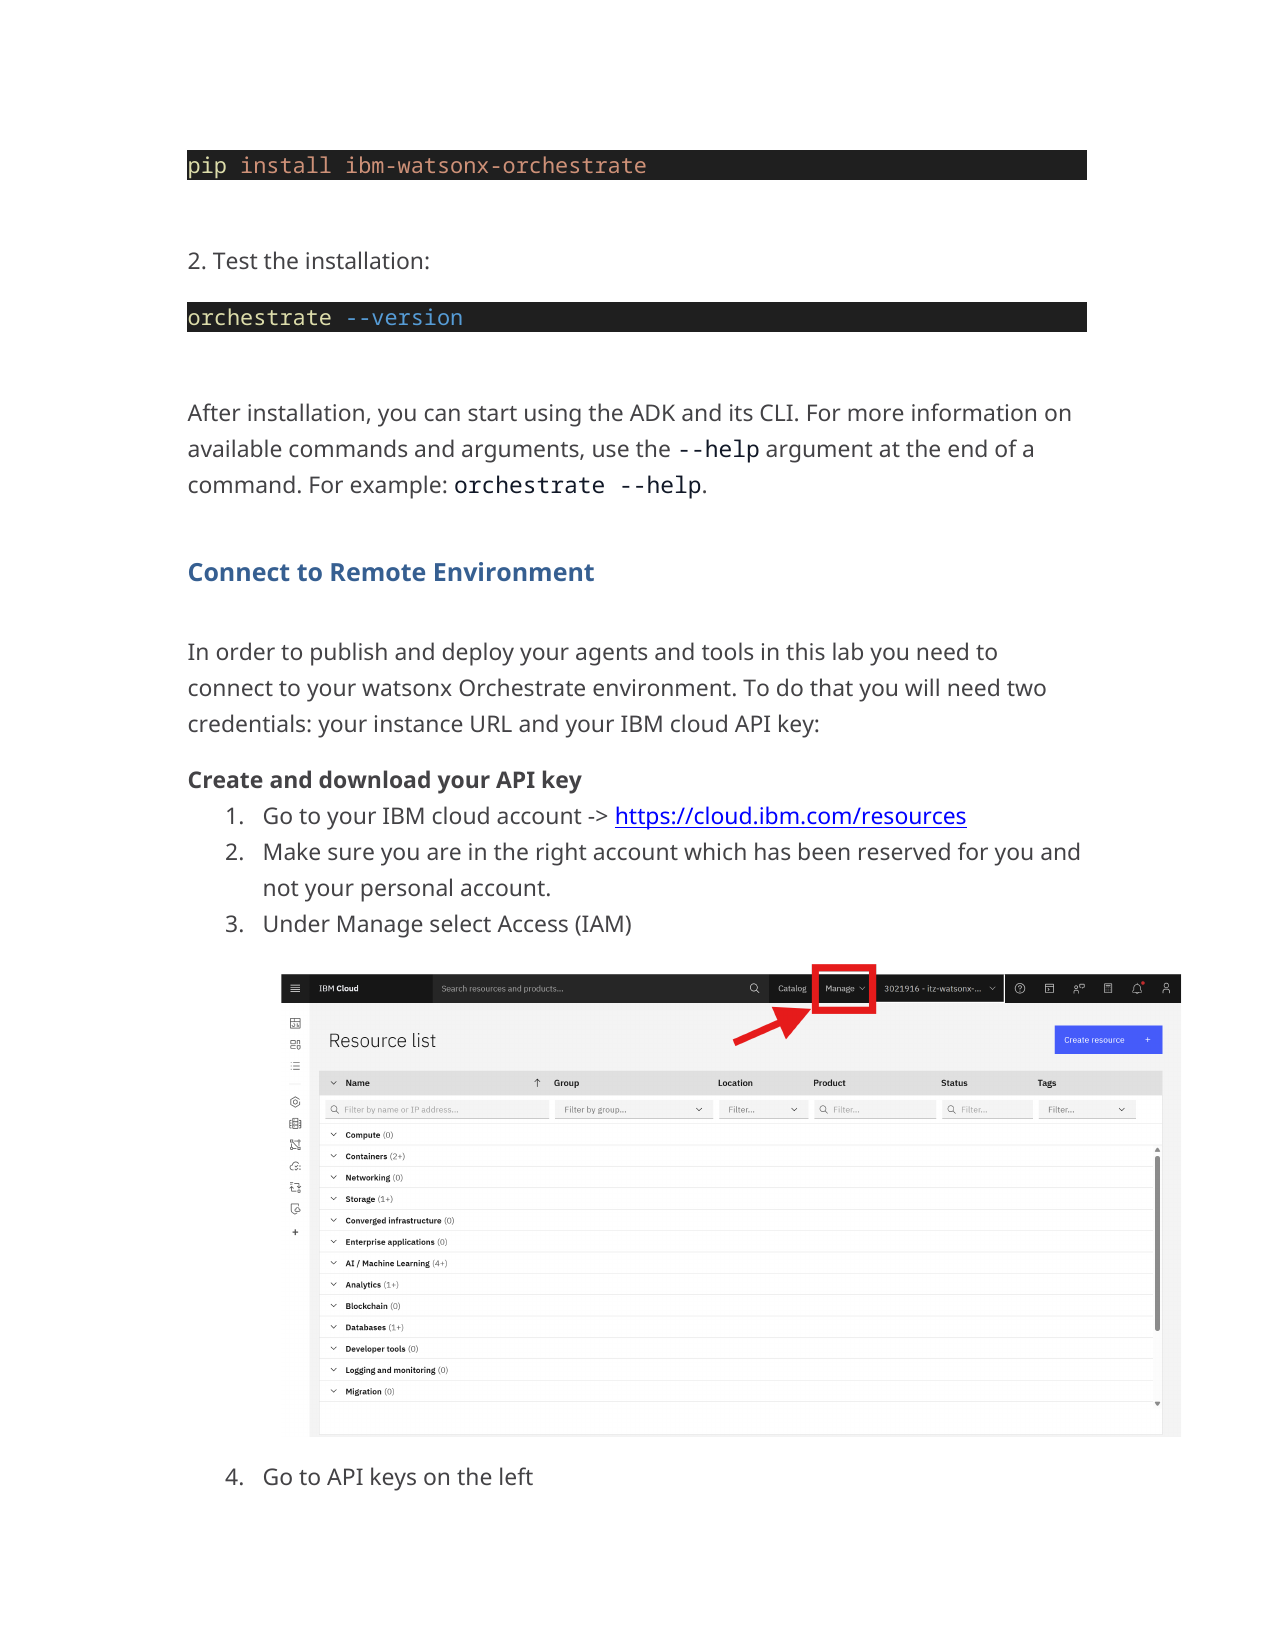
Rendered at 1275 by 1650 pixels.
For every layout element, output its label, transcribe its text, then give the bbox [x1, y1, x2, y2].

subtitle Connect to Remote Environment [187, 555, 1087, 589]
text orchestrate --version [187, 302, 1087, 332]
text In order to publish and deploy your agents and tools in this lab you need to connect to your watsonx Orchestrate environment. To do that you will need two credentials: your instance URL and your IBM cloud API key: [187, 636, 1087, 739]
text 2. Test the installation: [187, 245, 1087, 276]
list Go to API keys on the left [225, 1461, 1087, 1493]
list Under Manage select Access (IAM) [225, 908, 1087, 939]
list Make sure you are in the right account which has been reserved for you and not your personal account. [225, 836, 1087, 903]
list Create and download your API key [187, 764, 1087, 796]
text pip install ibm-watsonx-orchestrate [187, 150, 1087, 180]
list Go to your IBM cloud account -> https://cloud.ibm.com/resources [225, 800, 1087, 831]
text After installation, you can start using the ADK and its CLI. For more information on available commands and arguments, use the --help argument at the end of a command. For example: orchestrate --help. [187, 397, 1087, 500]
